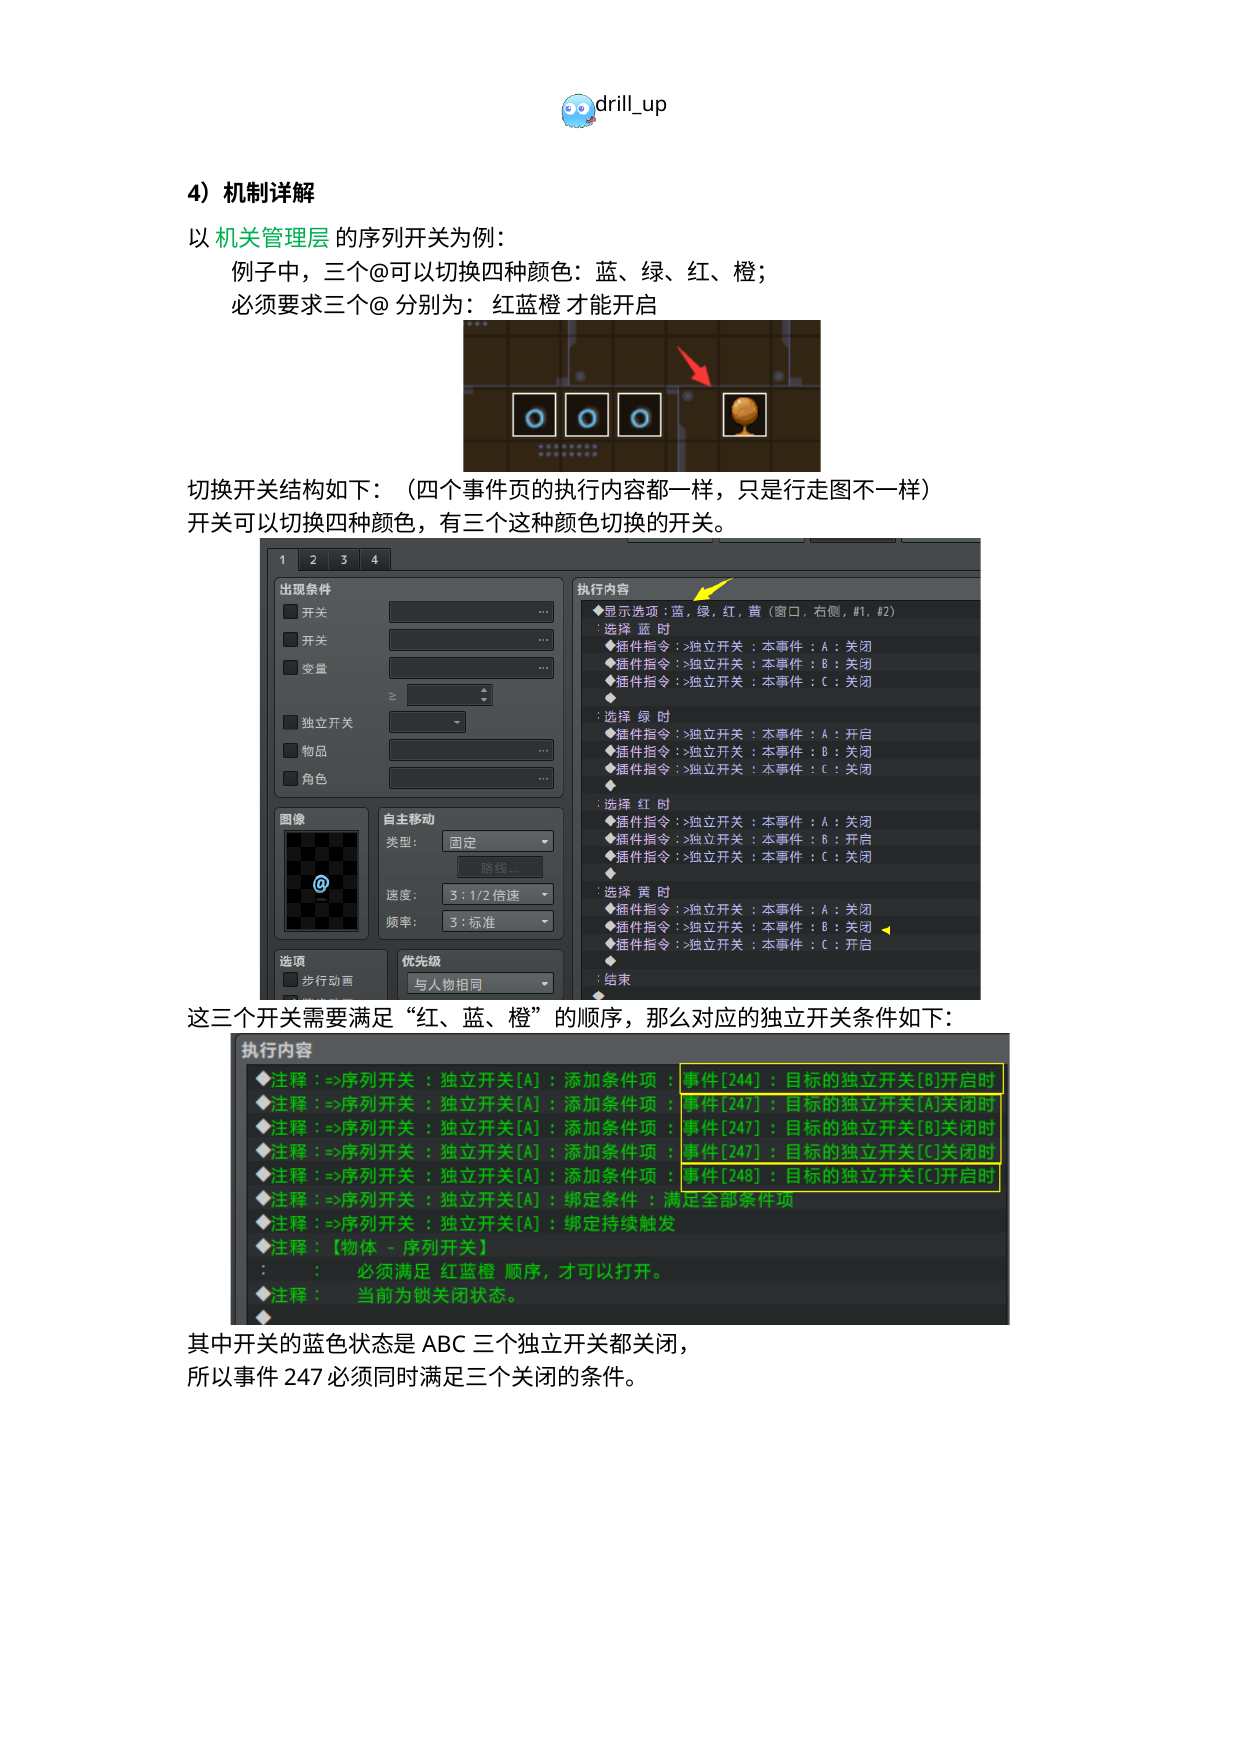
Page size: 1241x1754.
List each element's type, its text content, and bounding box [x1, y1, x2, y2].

picture [230, 1033, 1010, 1325]
text 开关可以切换四种颜色，有三个这种颜色切换的开关。 [187, 505, 1053, 538]
text 必须要求三个@ 分别为： 红蓝橙 才能开启 [187, 287, 1053, 320]
text 这三个开关需要满足“红、蓝、橙”的顺序，那么对应的独立开关条件如下： [187, 1000, 1053, 1033]
text 所以事件247必须同时满足三个关闭的条件。 [187, 1359, 1053, 1392]
text 切换开关结构如下：（四个事件页的执行内容都一样，只是行走图不一样） [187, 472, 1053, 505]
picture [259, 538, 981, 1000]
text 例子中，三个@可以切换四种颜色：蓝、绿、红、橙； [187, 253, 1053, 287]
picture [556, 88, 597, 130]
picture [463, 320, 821, 472]
text 以 机关管理层 的序列开关为例： [187, 220, 1053, 253]
subtitle 4）机制详解 [187, 174, 1053, 208]
text 其中开关的蓝色状态是 ABC 三个独立开关都关闭， [187, 1326, 1053, 1359]
